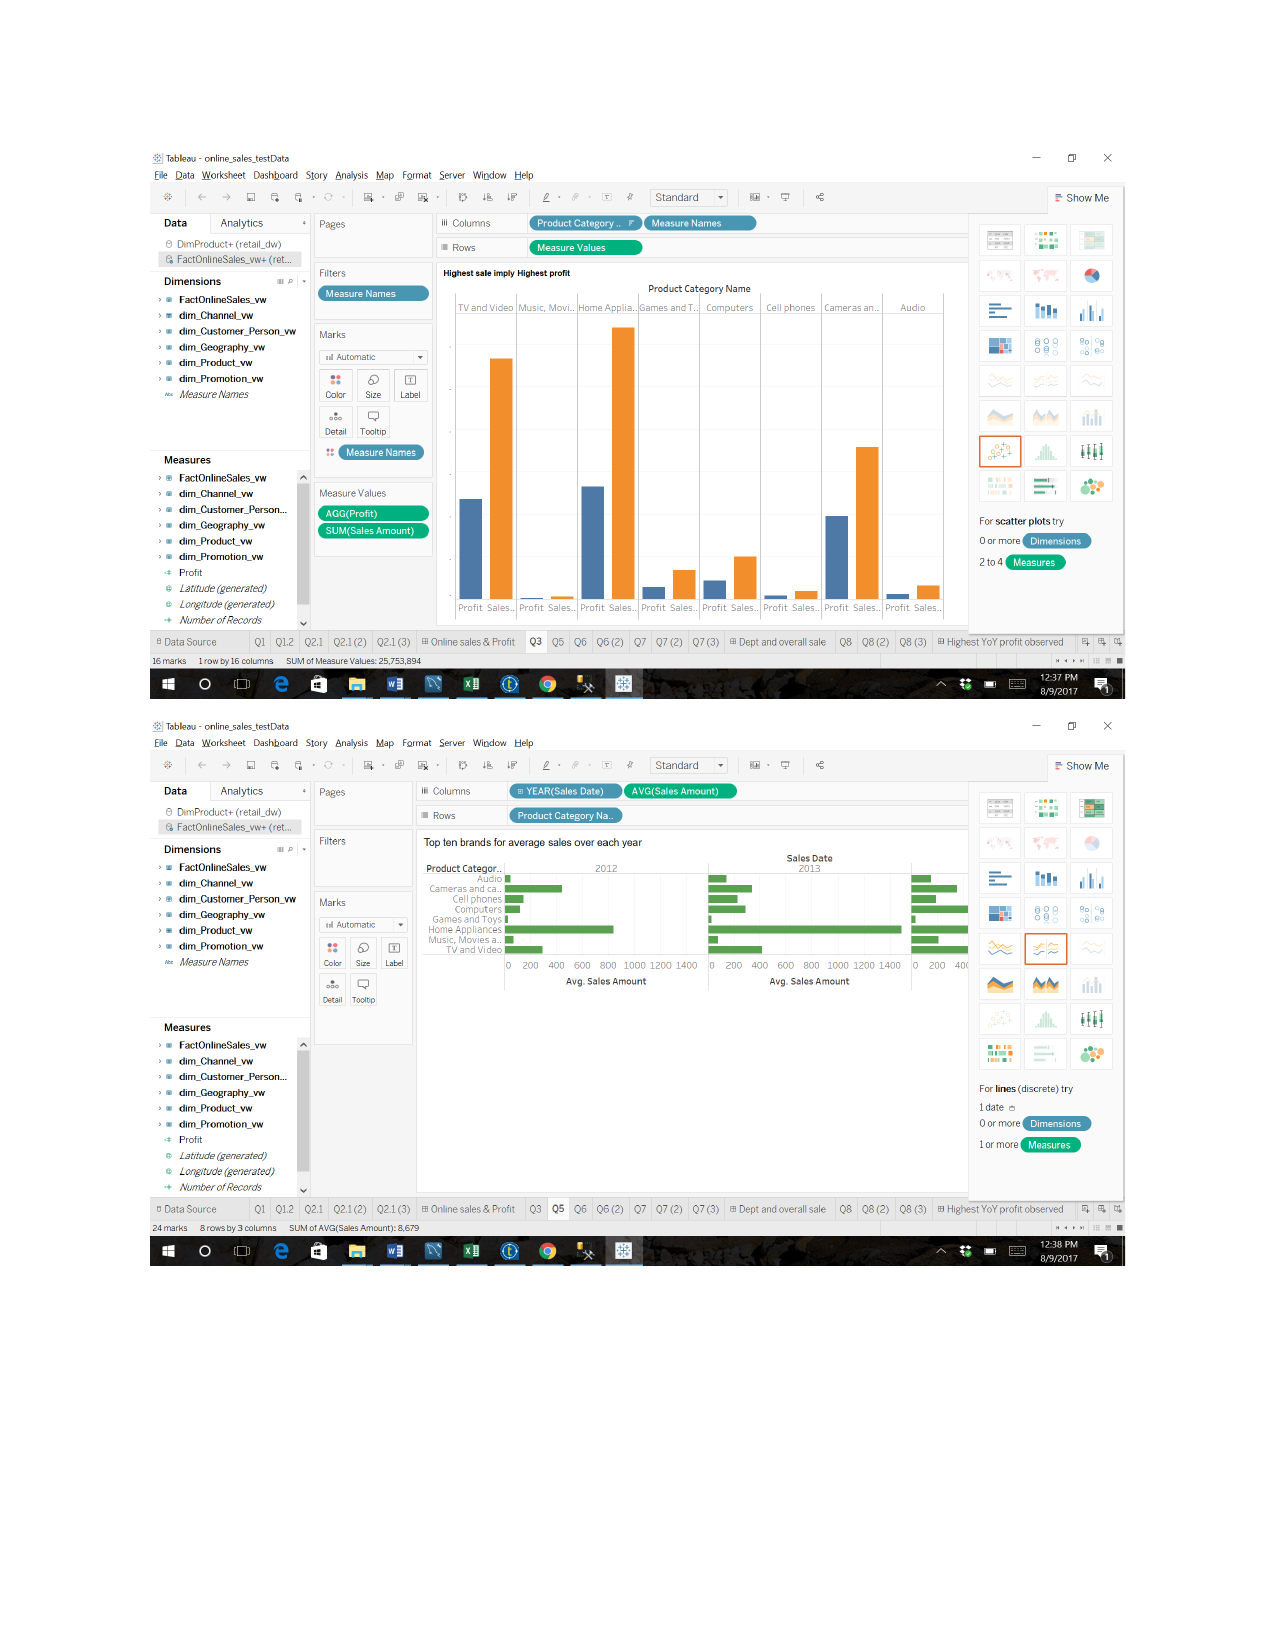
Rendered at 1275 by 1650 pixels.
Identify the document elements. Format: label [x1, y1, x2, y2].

picture [150, 150, 1125, 699]
picture [150, 717, 1125, 1266]
